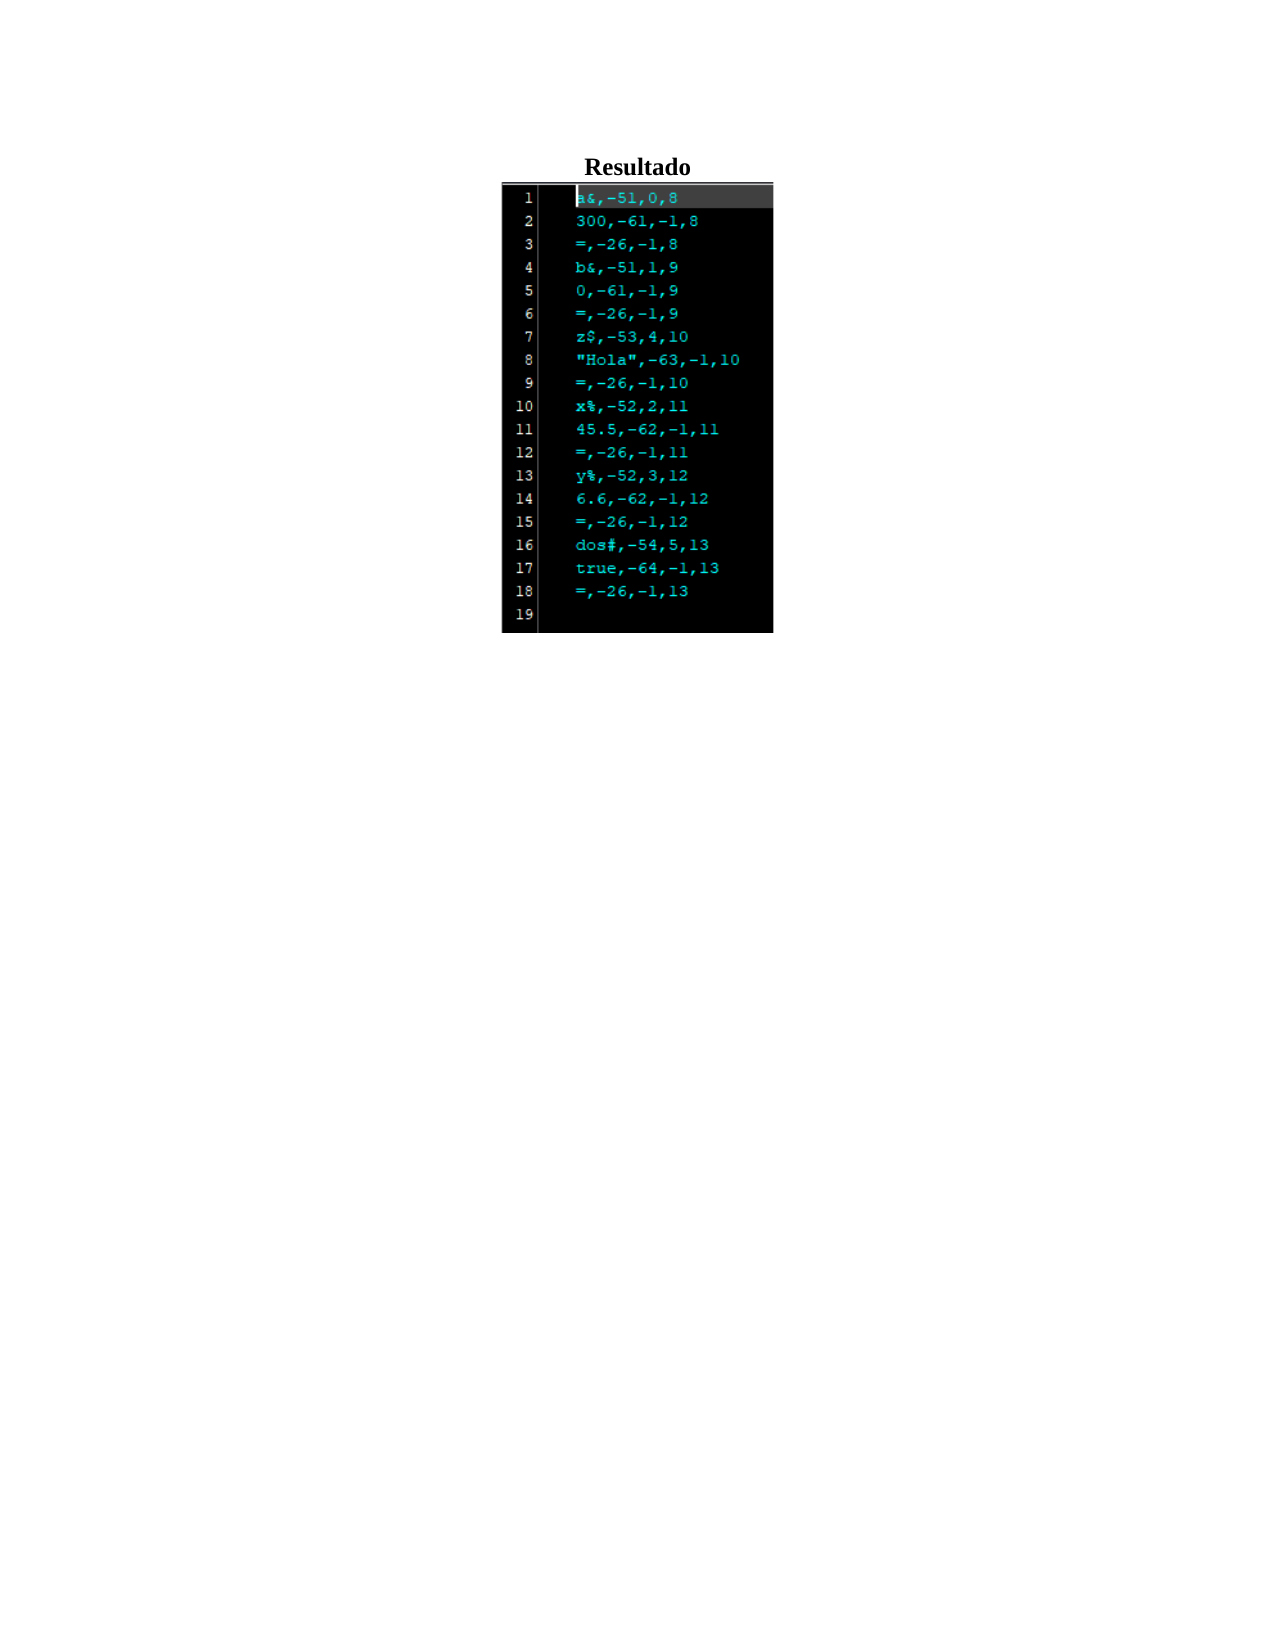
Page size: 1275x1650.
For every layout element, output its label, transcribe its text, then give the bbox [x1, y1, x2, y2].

picture [501, 182, 774, 633]
subtitle Resultado [177, 152, 1098, 181]
